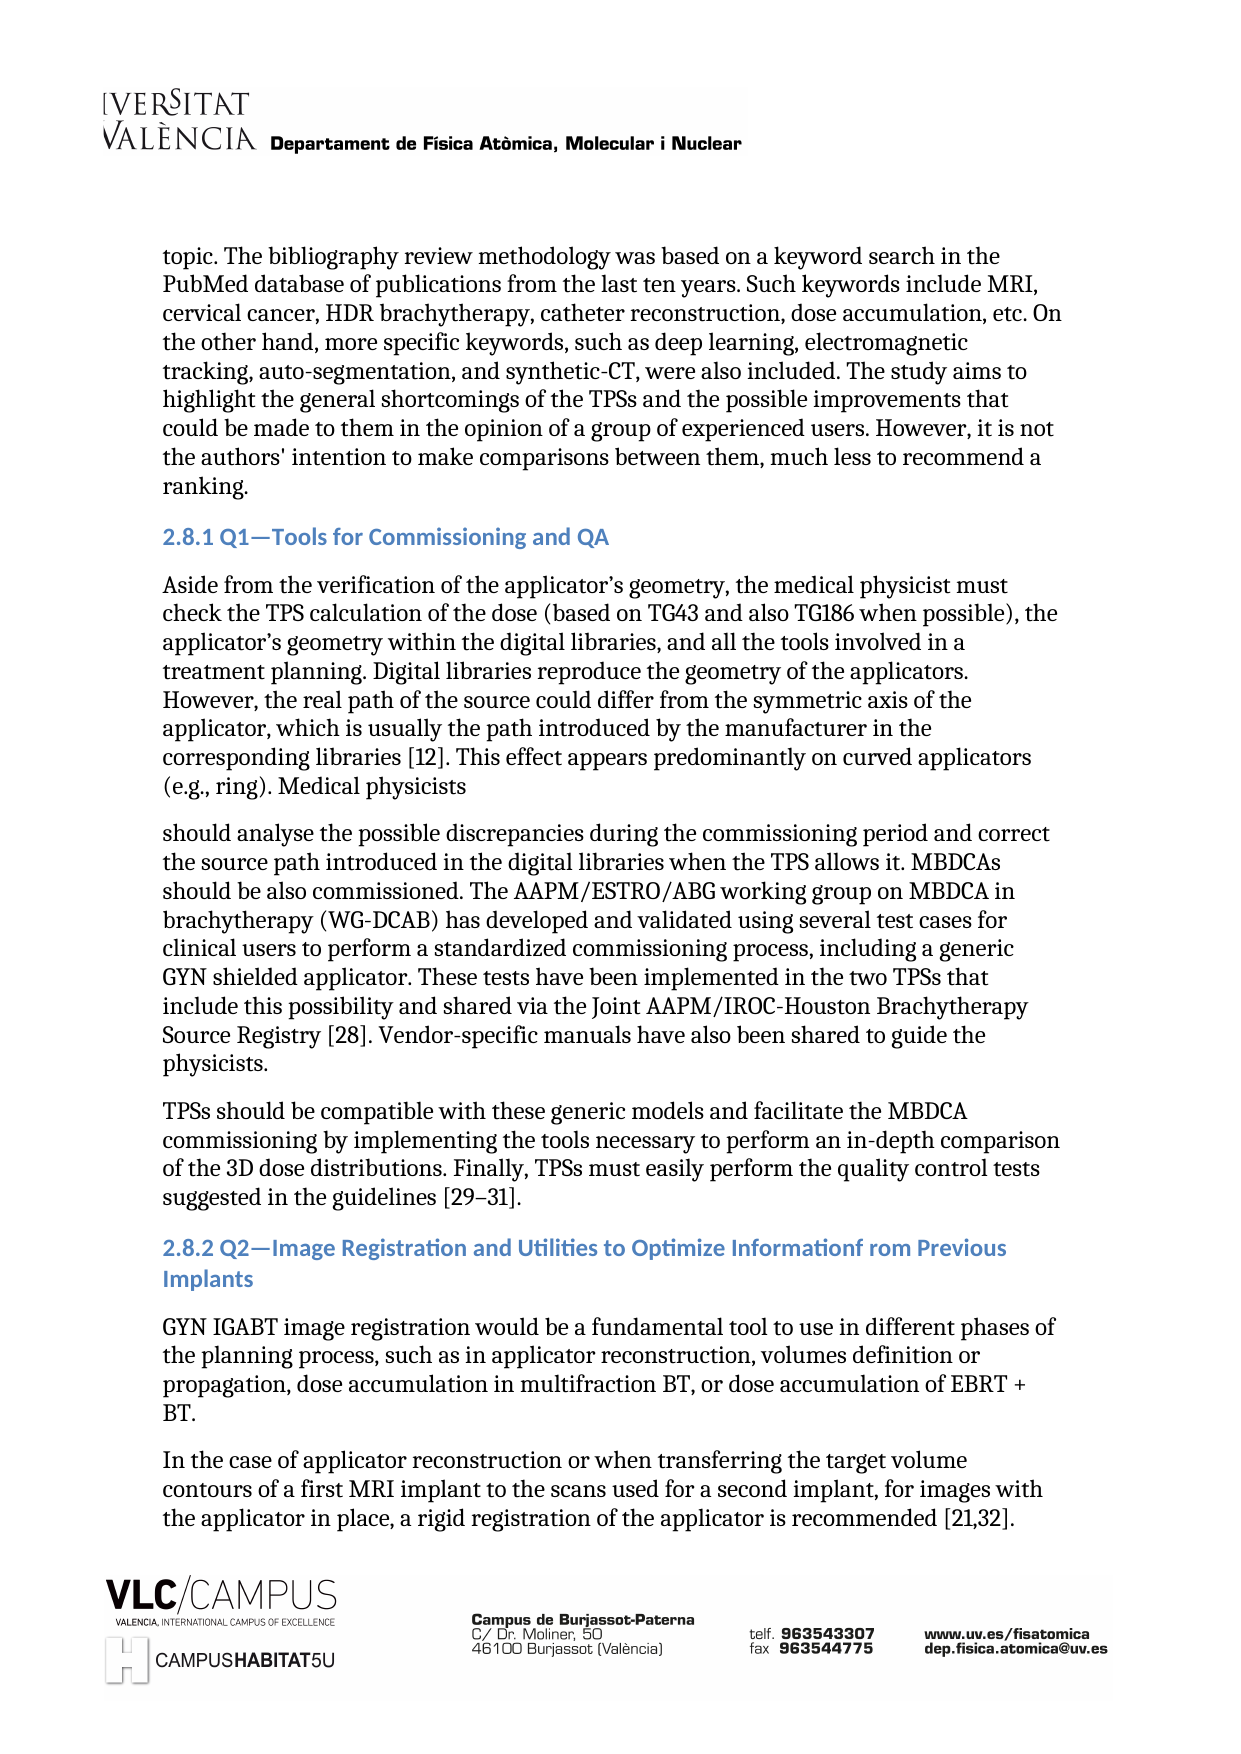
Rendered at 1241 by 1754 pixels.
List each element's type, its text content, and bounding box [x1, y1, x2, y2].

text should analyse the possible discrepancies during the commissioning period and correct the source path introduced in the digital libraries when the TPS allows it. MBDCAs should be also commissioned. The AAPM/ESTRO/ABG working group on MBDCA in brachytherapy (WG-DCAB) has developed and validated using several test cases for clinical users to perform a standardized commissioning process, including a generic GYN shielded applicator. These tests have been implemented in the two TPSs that include this possibility and shared via the Joint AAPM/IROC-Houston Brachytherapy Source Registry [28]. Vendor-specific manuals have also been shared to guide the physicists. [162, 819, 1063, 1078]
subtitle 2.8.2 Q2—Image Registration and Utilities to Optimize Informationf rom Previous Implants [162, 1233, 1063, 1294]
subtitle 2.8.1 Q1—Tools for Commissioning and QA [162, 521, 1063, 552]
text TPSs should be compatible with these generic models and facilitate the MBDCA commissioning by implementing the tools necessary to perform an in-depth comparison of the 3D dose distributions. Finally, TPSs must easily perform the quality control tests suggested in the guidelines [29–31]. [162, 1097, 1063, 1212]
text Aside from the verification of the applicator’s geometry, the medical physicist must check the TPS calculation of the dose (based on TG43 and also TG186 when possible), the applicator’s geometry within the digital libraries, and all the tools involved in a treatment planning. Digital libraries reproduce the geometry of the applicators. However, the real path of the source could differ from the symmetric axis of the applicator, which is usually the path introduced by the manufacturer in the corresponding libraries [12]. This effect appears predominantly on curved applicators (e.g., ring). Medical physicists [162, 571, 1063, 801]
text GYN IGABT image registration would be a fundamental tool to use in different phases of the planning process, such as in applicator reconstruction, volumes definition or propagation, dose accumulation in multifraction BT, or dose accumulation of EBRT + BT. [162, 1312, 1063, 1427]
picture [103, 87, 748, 156]
picture [103, 1575, 1113, 1701]
